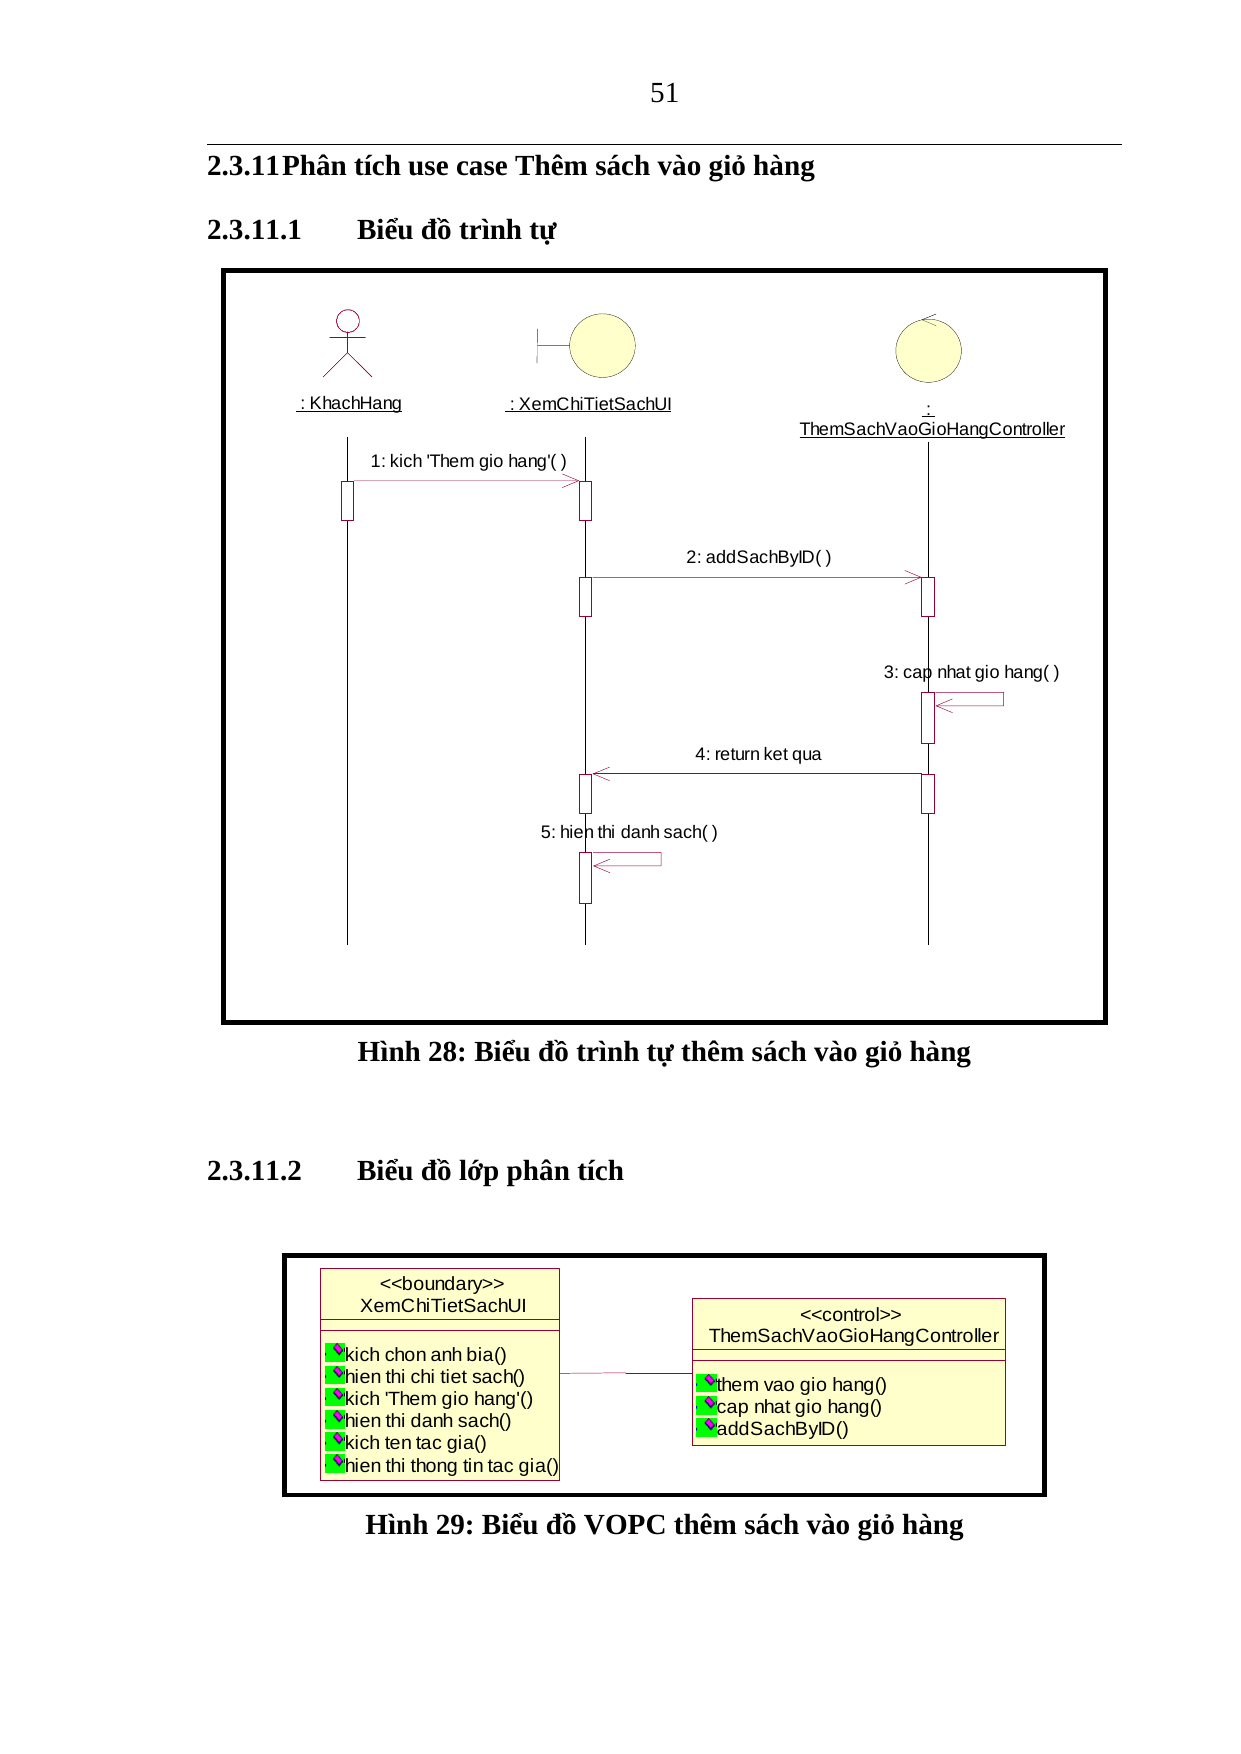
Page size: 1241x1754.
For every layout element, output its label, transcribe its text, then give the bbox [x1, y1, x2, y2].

subtitle Biểu đồ trình tự [207, 212, 1122, 246]
subtitle Biểu đồ lớp phân tích [207, 1153, 1122, 1187]
subtitle Phân tích use case Thêm sách vào giỏ hàng [207, 148, 1122, 181]
text Hình 28: Biểu đồ trình tự thêm sách vào giỏ hàng [207, 1034, 1122, 1068]
text Hình 29: Biểu đồ VOPC thêm sách vào giỏ hàng [207, 1507, 1122, 1541]
